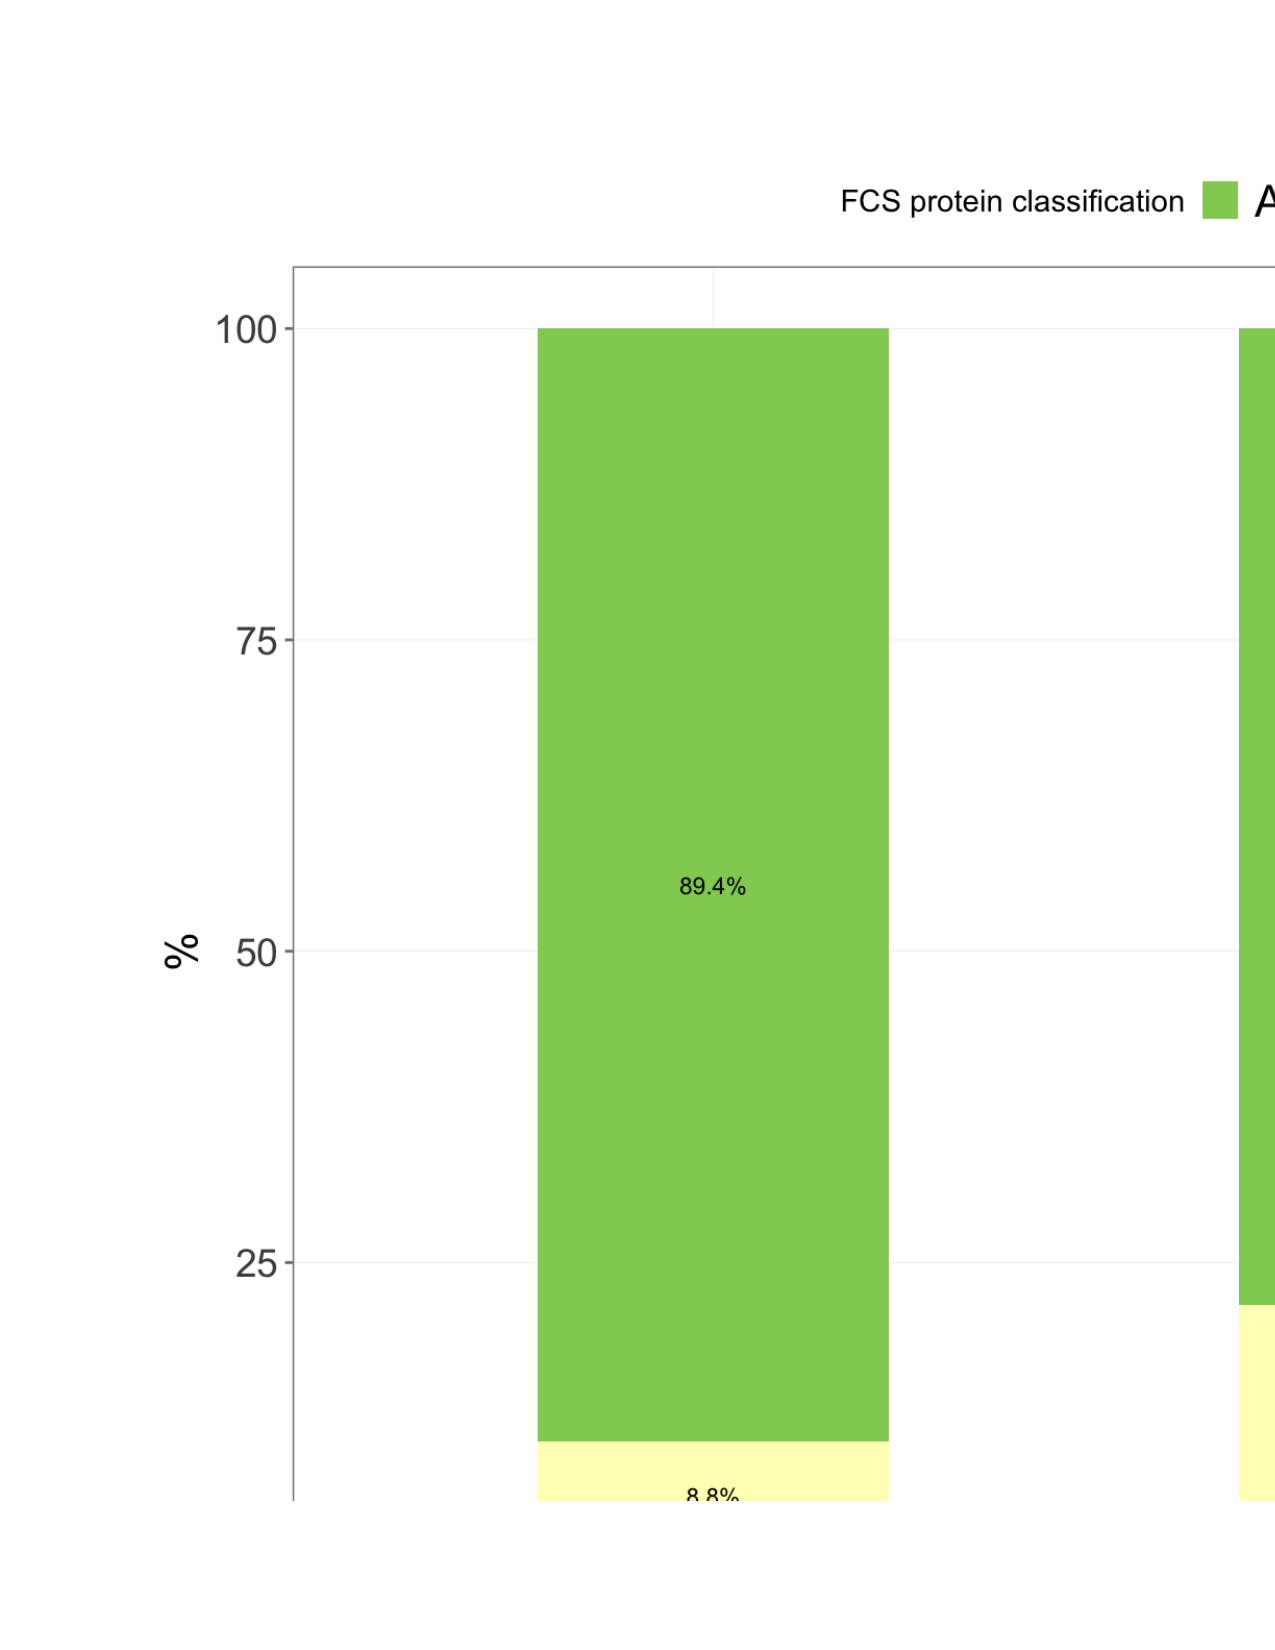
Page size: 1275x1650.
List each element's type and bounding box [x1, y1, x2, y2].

picture [150, 150, 1275, 1501]
